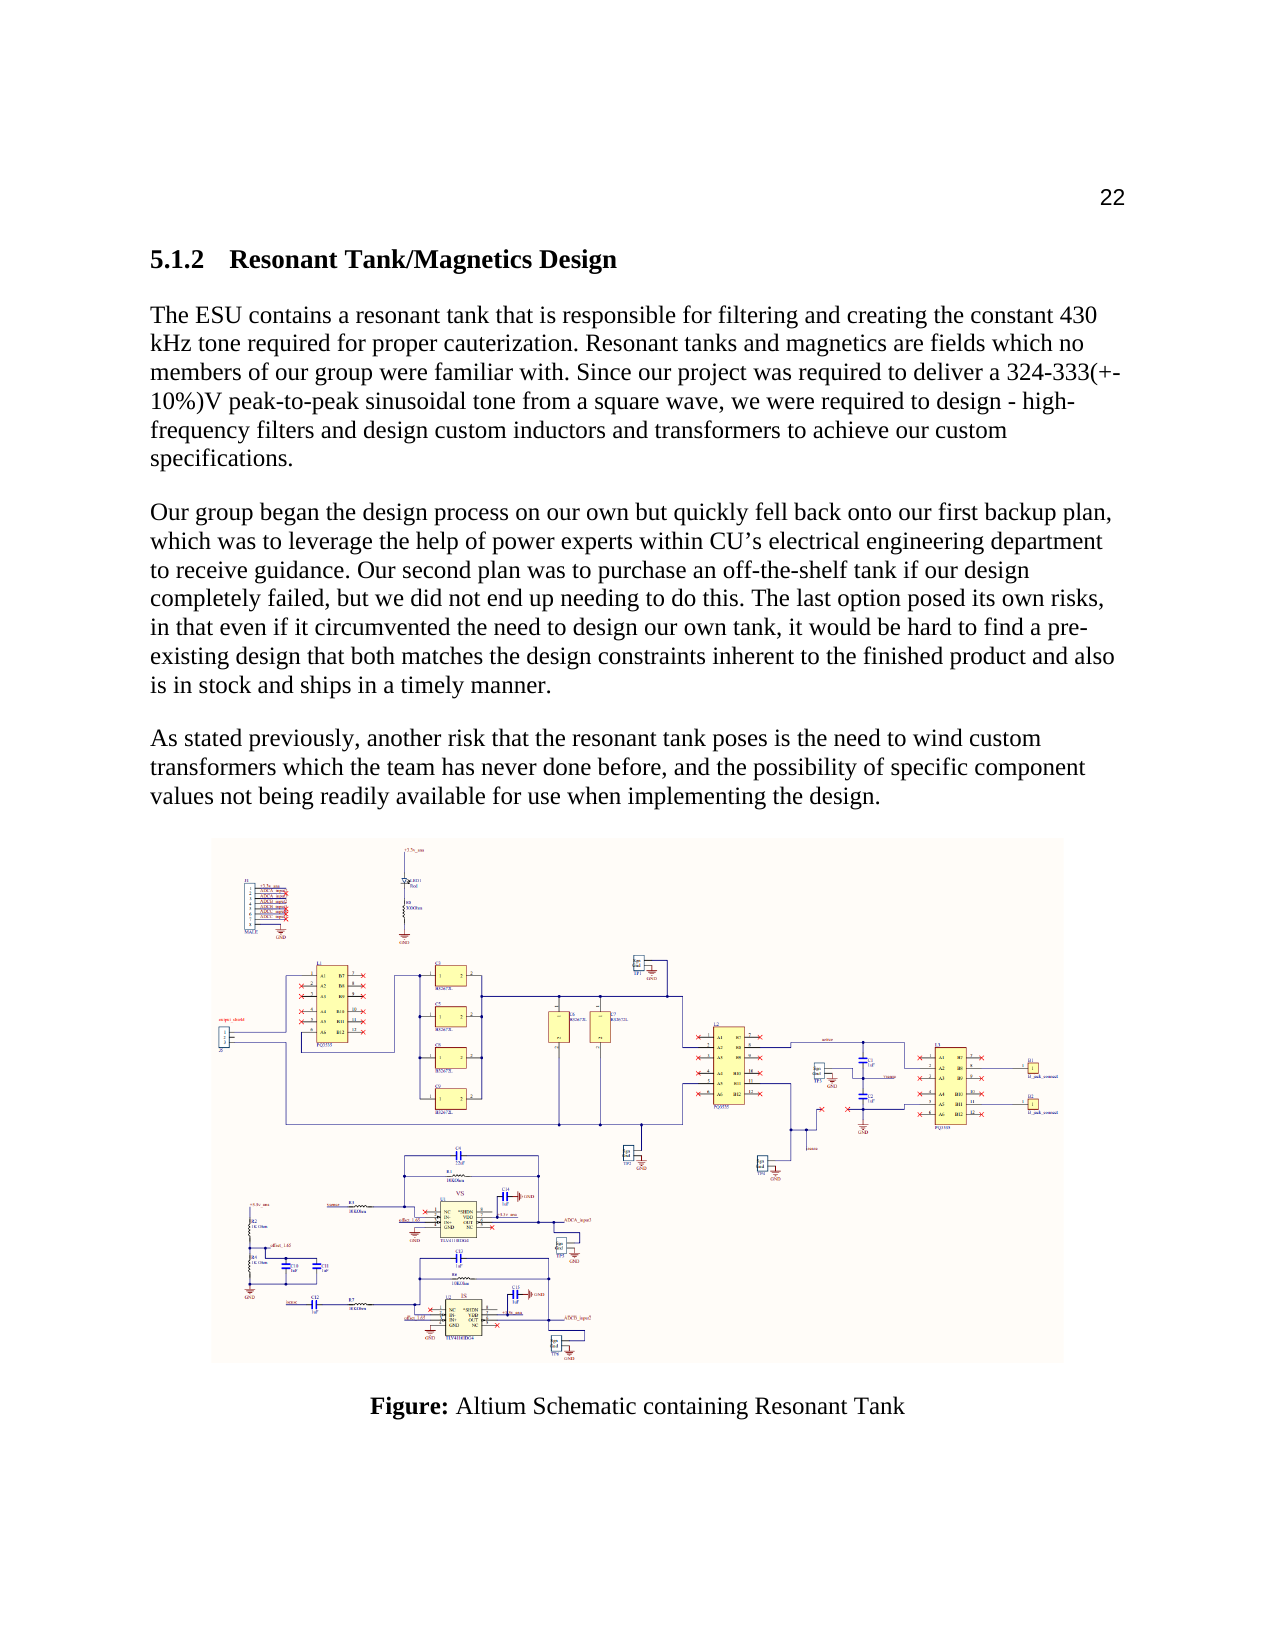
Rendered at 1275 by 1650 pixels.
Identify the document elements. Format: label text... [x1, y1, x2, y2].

subtitle Figure: Altium Schematic containing Resonant Tank [150, 1391, 1125, 1420]
text The ESU contains a resonant tank that is responsible for filtering and creating the constant 430 kHz tone required for proper cauterization. Resonant tanks and magnetics are fields which no members of our group were familiar with. Since our project was required to deliver a 324-333(+-10%)V peak-to-peak sinusoidal tone from a square wave, we were required to design - high-frequency filters and design custom inductors and transformers to achieve our custom specifications. [150, 300, 1125, 472]
subtitle 5.1.2 Resonant Tank/Magnetics Design [150, 244, 1125, 275]
text As stated previously, another risk that the resonant tank poses is the need to wind custom transformers which the team has never done before, and the possibility of specific component values not being readily available for use when implementing the design. [150, 723, 1125, 810]
text Our group began the design process on our own but quickly fell back onto our first backup plan, which was to leverage the help of power experts within CU’s electrical engineering department to receive guidance. Our second plan was to purchase an off-the-shelf tank if our design completely failed, but we did not end up needing to do this. The last option posed its own risks, in that even if it circumvented the need to design our own tank, it would be hard to find a pre-existing design that both matches the design constraints inherent to the finished product and also is in stock and ships in a timely manner. [150, 497, 1125, 698]
picture [211, 838, 1064, 1363]
